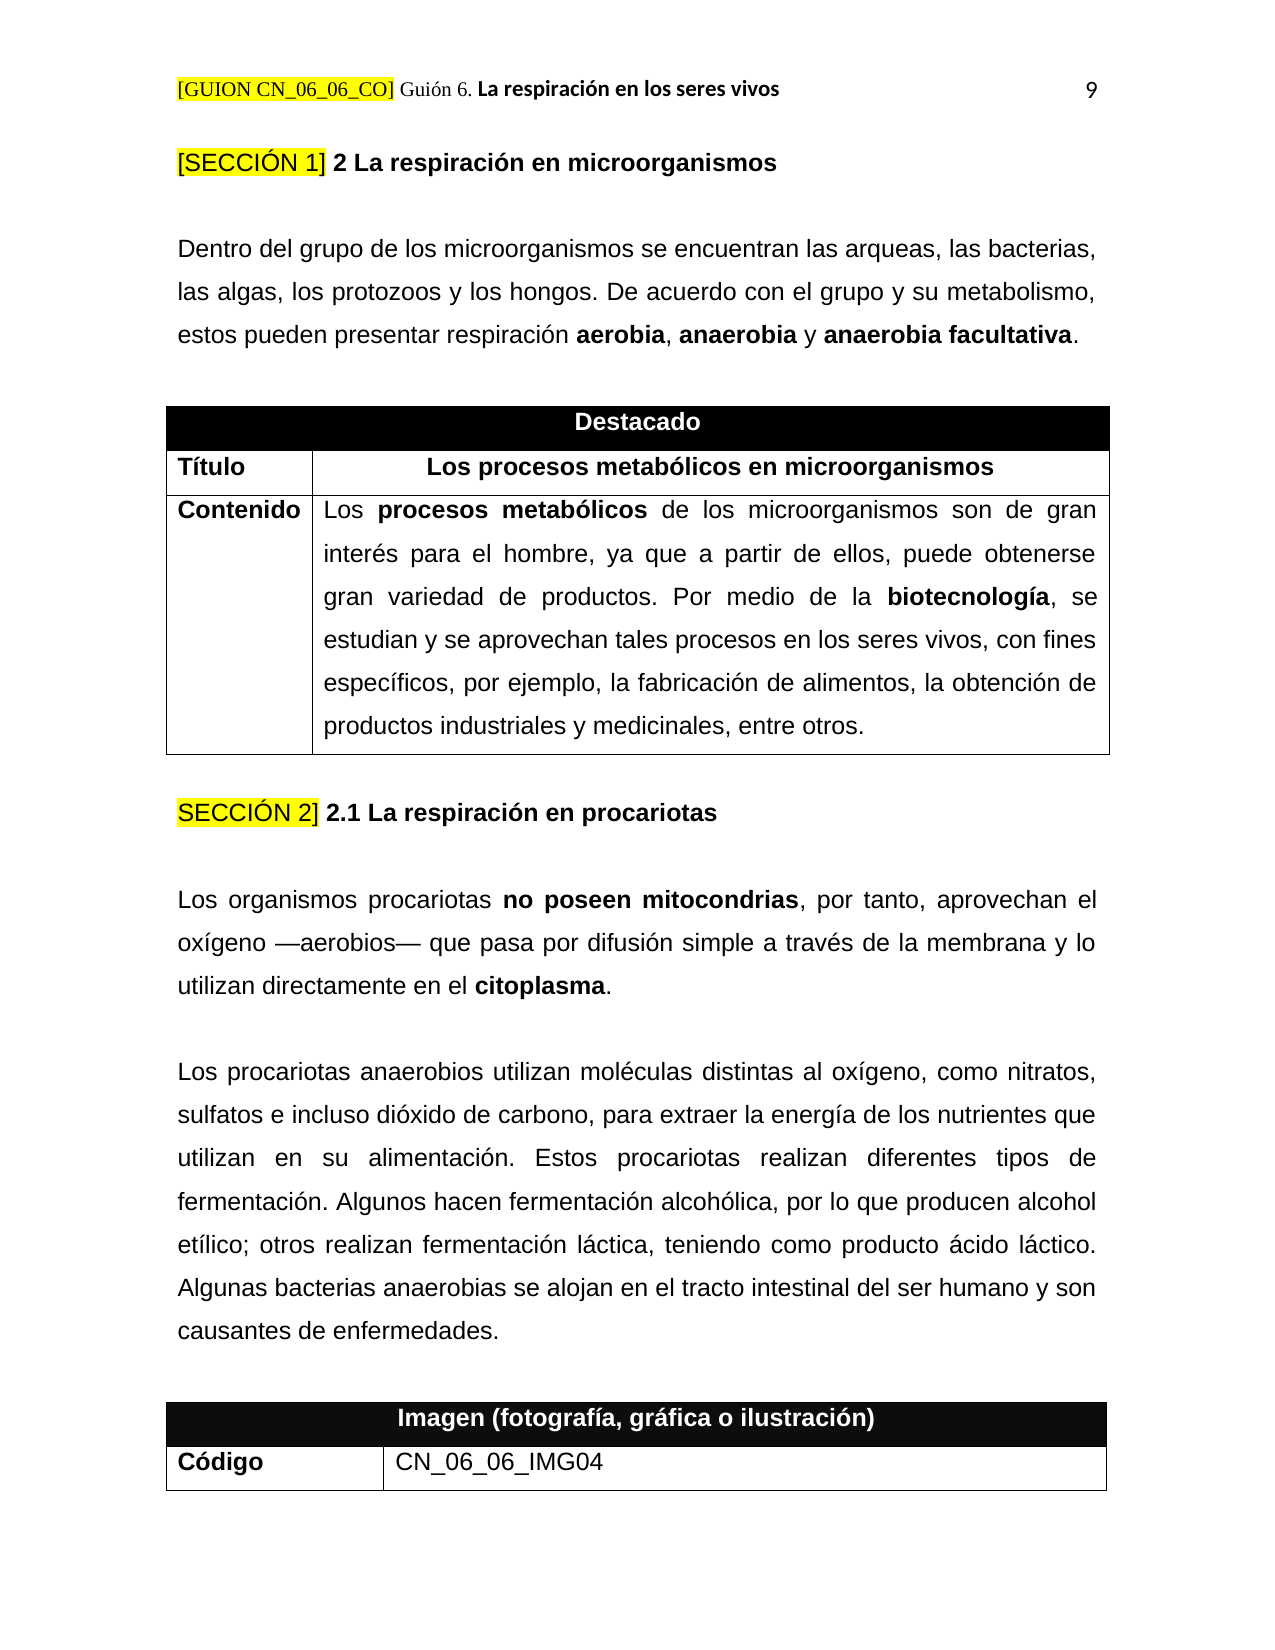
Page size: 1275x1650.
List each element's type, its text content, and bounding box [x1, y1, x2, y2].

table_header Destacado [167, 408, 1109, 450]
text SECCIÓN 2] 2.1 La respiración en procariotas [319, 798, 1098, 827]
table_cell CN_06_06_IMG04 [384, 1447, 1106, 1490]
table_cell Código [167, 1447, 383, 1490]
table_cell Contenido [167, 496, 312, 754]
text Los procariotas anaerobios utilizan moléculas distintas al oxígeno, como nitratos, sulfatos e incluso dióxido de carbono, para extraer la energía de los nutrientes que utilizan en su alimentación. Estos procariotas realizan diferentes tipos de fermentación. Algunos hacen fermentación alcohólica, por lo que producen alcohol etílico; otros realizan fermentación láctica, teniendo como producto ácido láctico. Algunas bacterias anaerobias se alojan en el tracto intestinal del ser humano y son causantes de enfermedades. [177, 1057, 1098, 1344]
text Dentro del grupo de los microorganismos se encuentran las arqueas, las bacterias, las algas, los protozoos y los hongos. De acuerdo con el grupo y su metabolismo, estos pueden presentar respiración aerobia, anaerobia y anaerobia facultativa. [177, 234, 1098, 349]
table_header Imagen (fotografía, gráfica o ilustración) [167, 1403, 1106, 1446]
text Los organismos procariotas no poseen mitocondrias, por tanto, aprovechan el oxígeno —aerobios— que pasa por difusión simple a través de la membrana y lo utilizan directamente en el citoplasma. [177, 884, 1098, 999]
table_cell Título [167, 451, 312, 494]
table_cell Los procesos metabólicos de los microorganismos son de gran interés para el hombre, ya que a partir de ellos, puede obtenerse gran variedad de productos. Por medio de la biotecnología, se estudian y se aprovechan tales procesos en los seres vivos, con fines específicos, por ejemplo, la fabricación de alimentos, la obtención de productos industriales y medicinales, entre otros. [313, 496, 1109, 754]
text [SECCIÓN 1] 2 La respiración en microorganismos [326, 148, 1098, 176]
table_cell Los procesos metabólicos en microorganismos [313, 451, 1109, 494]
